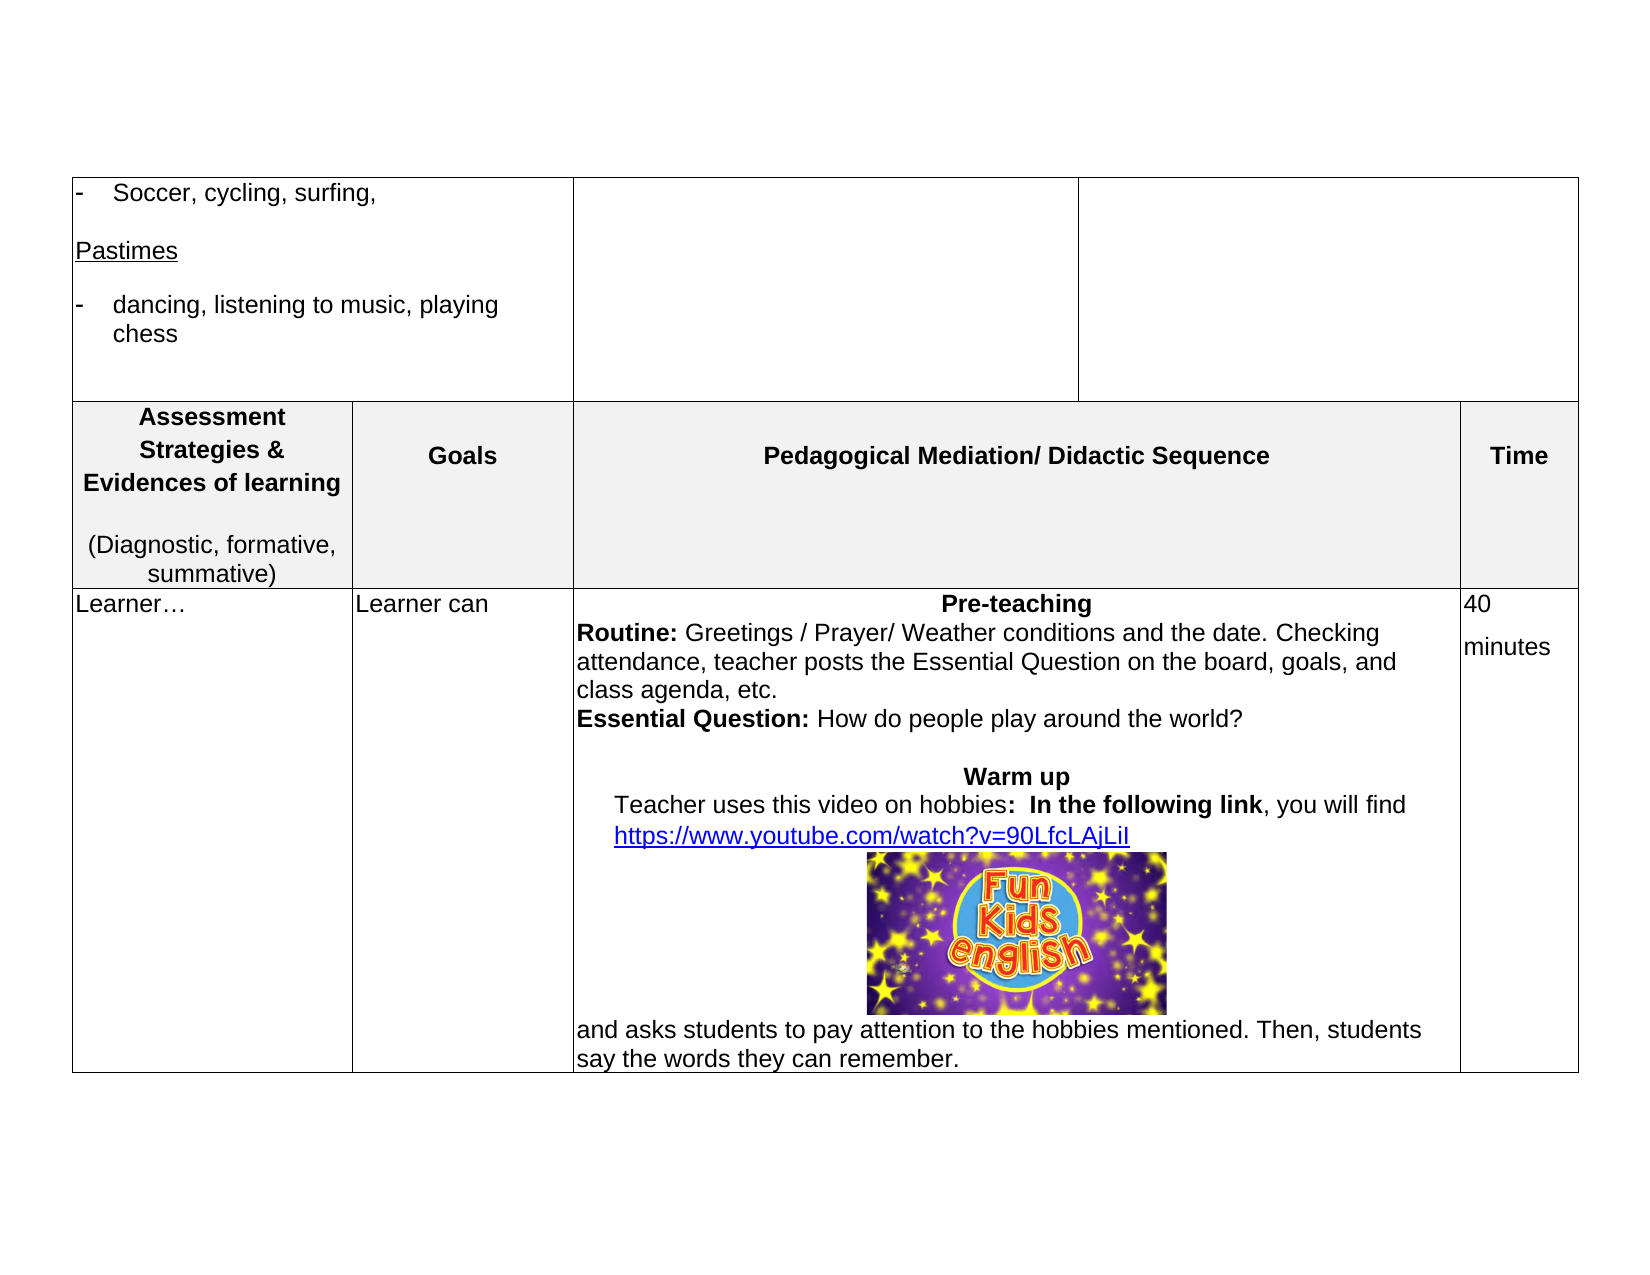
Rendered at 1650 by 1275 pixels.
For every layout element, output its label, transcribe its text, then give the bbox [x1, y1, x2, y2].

picture [866, 852, 1167, 1015]
table_cell Assessment Strategies & Evidences of learning (Diagnostic, formative, summative) [73, 402, 352, 588]
table_cell Learner can [353, 589, 573, 1072]
table_cell 40 minutes [1461, 589, 1578, 1072]
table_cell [1079, 178, 1578, 401]
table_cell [574, 589, 1460, 1072]
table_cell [574, 178, 1078, 401]
table_cell Pedagogical Mediation/ Didactic Sequence [574, 402, 1460, 588]
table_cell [73, 178, 573, 401]
table_cell Goals [353, 402, 573, 588]
table_cell Learner… [73, 589, 352, 1072]
table_cell Time [1461, 402, 1578, 588]
